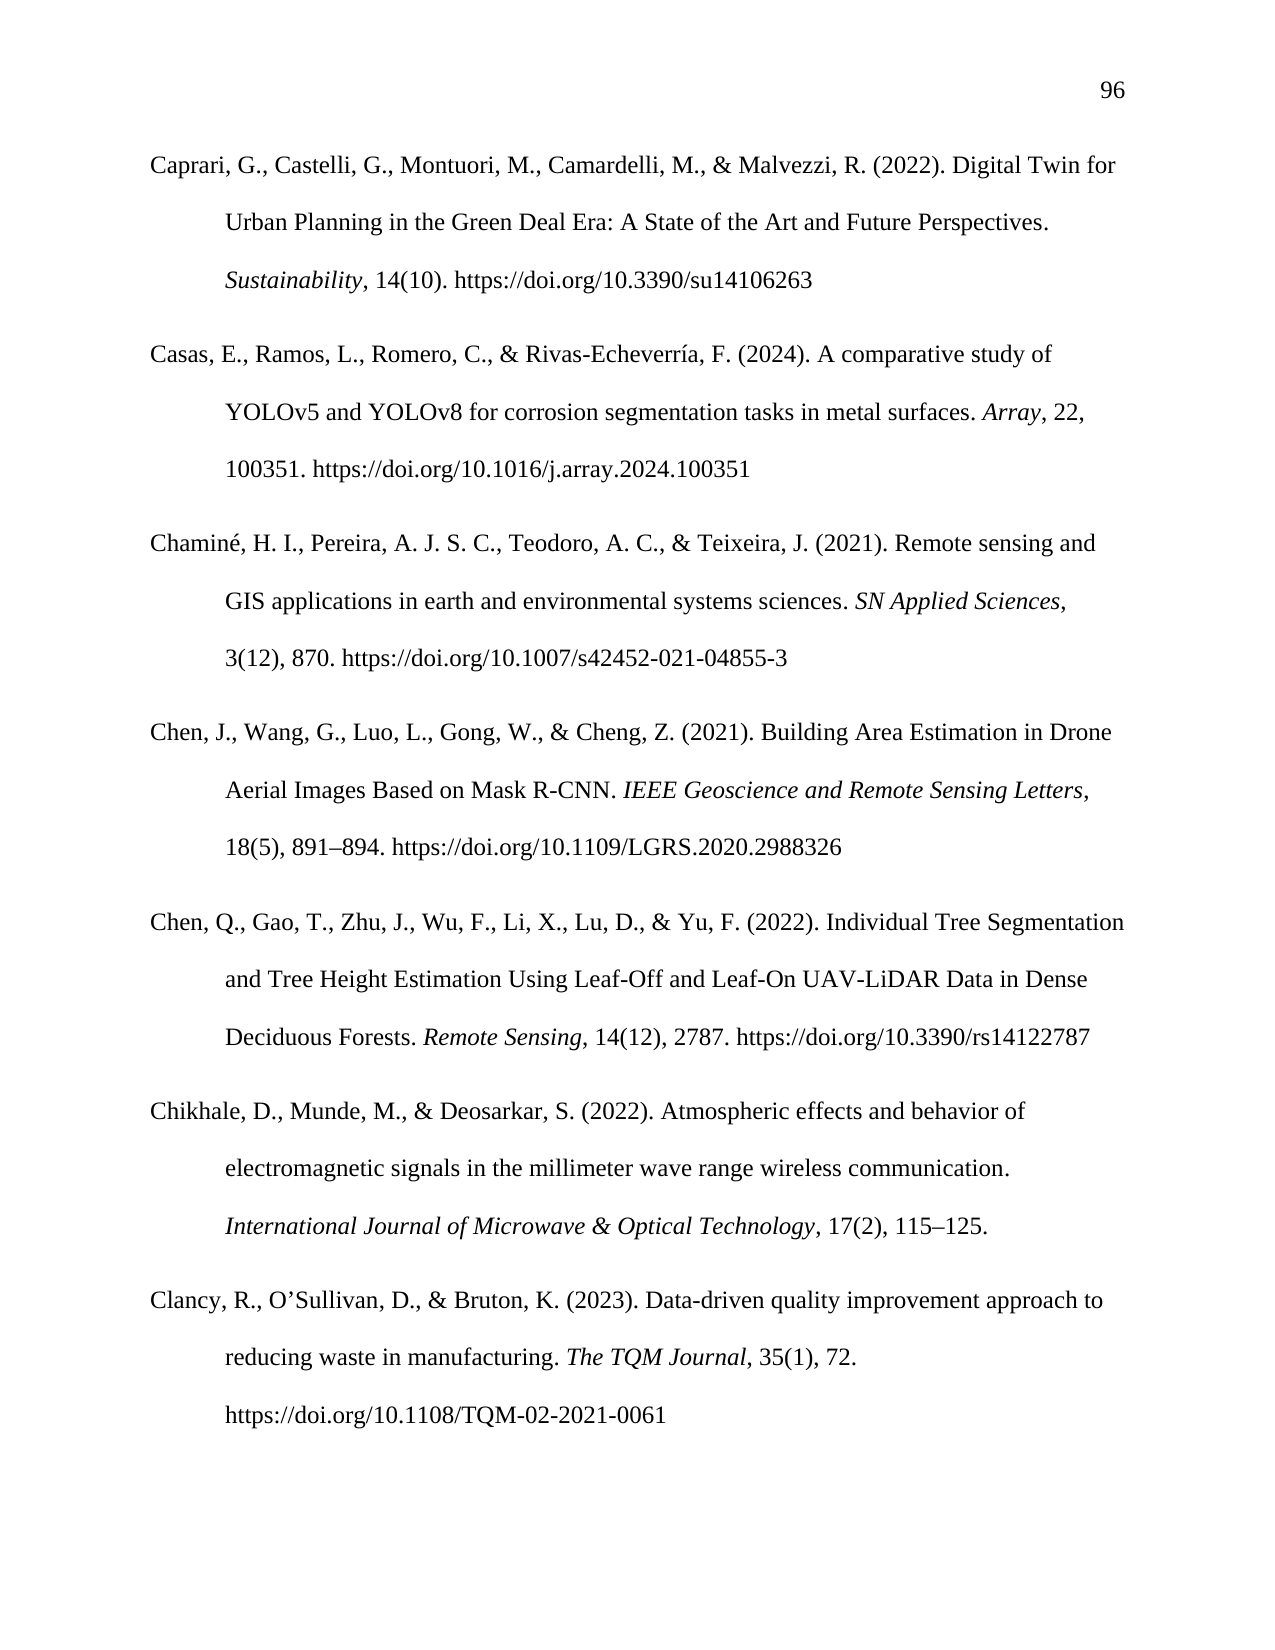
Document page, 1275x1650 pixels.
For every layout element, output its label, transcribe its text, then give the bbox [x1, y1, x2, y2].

text Chikhale, D., Munde, M., & Deosarkar, S. (2022). Atmospheric effects and behavior of electromagnetic signals in the millimeter wave range wireless communication. International Journal of Microwave & Optical Technology, 17(2), 115–125. [150, 1096, 1125, 1239]
text Chen, J., Wang, G., Luo, L., Gong, W., & Cheng, Z. (2021). Building Area Estimation in Drone Aerial Images Based on Mask R-CNN. IEEE Geoscience and Remote Sensing Letters, 18(5), 891–894. https://doi.org/10.1109/LGRS.2020.2988326 [150, 717, 1125, 861]
text Chaminé, H. I., Pereira, A. J. S. C., Teodoro, A. C., & Teixeira, J. (2021). Remote sensing and GIS applications in earth and environmental systems sciences. SN Applied Sciences, 3(12), 870. https://doi.org/10.1007/s42452-021-04855-3 [150, 528, 1125, 672]
text Clancy, R., O’Sullivan, D., & Bruton, K. (2023). Data-driven quality improvement approach to reducing waste in manufacturing. The TQM Journal, 35(1), 72. https://doi.org/10.1108/TQM-02-2021-0061 [150, 1285, 1125, 1429]
text Chen, Q., Gao, T., Zhu, J., Wu, F., Li, X., Lu, D., & Yu, F. (2022). Individual Tree Segmentation and Tree Height Estimation Using Leaf-Off and Leaf-On UAV-LiDAR Data in Dense Deciduous Forests. Remote Sensing, 14(12), 2787. https://doi.org/10.3390/rs14122787 [150, 907, 1125, 1050]
text Casas, E., Ramos, L., Romero, C., & Rivas-Echeverría, F. (2024). A comparative study of YOLOv5 and YOLOv8 for corrosion segmentation tasks in metal surfaces. Array, 22, 100351. https://doi.org/10.1016/j.array.2024.100351 [150, 339, 1125, 483]
text Caprari, G., Castelli, G., Montuori, M., Camardelli, M., & Malvezzi, R. (2022). Digital Twin for Urban Planning in the Green Deal Era: A State of the Art and Future Perspectives. Sustainability, 14(10). https://doi.org/10.3390/su14106263 [150, 150, 1125, 294]
